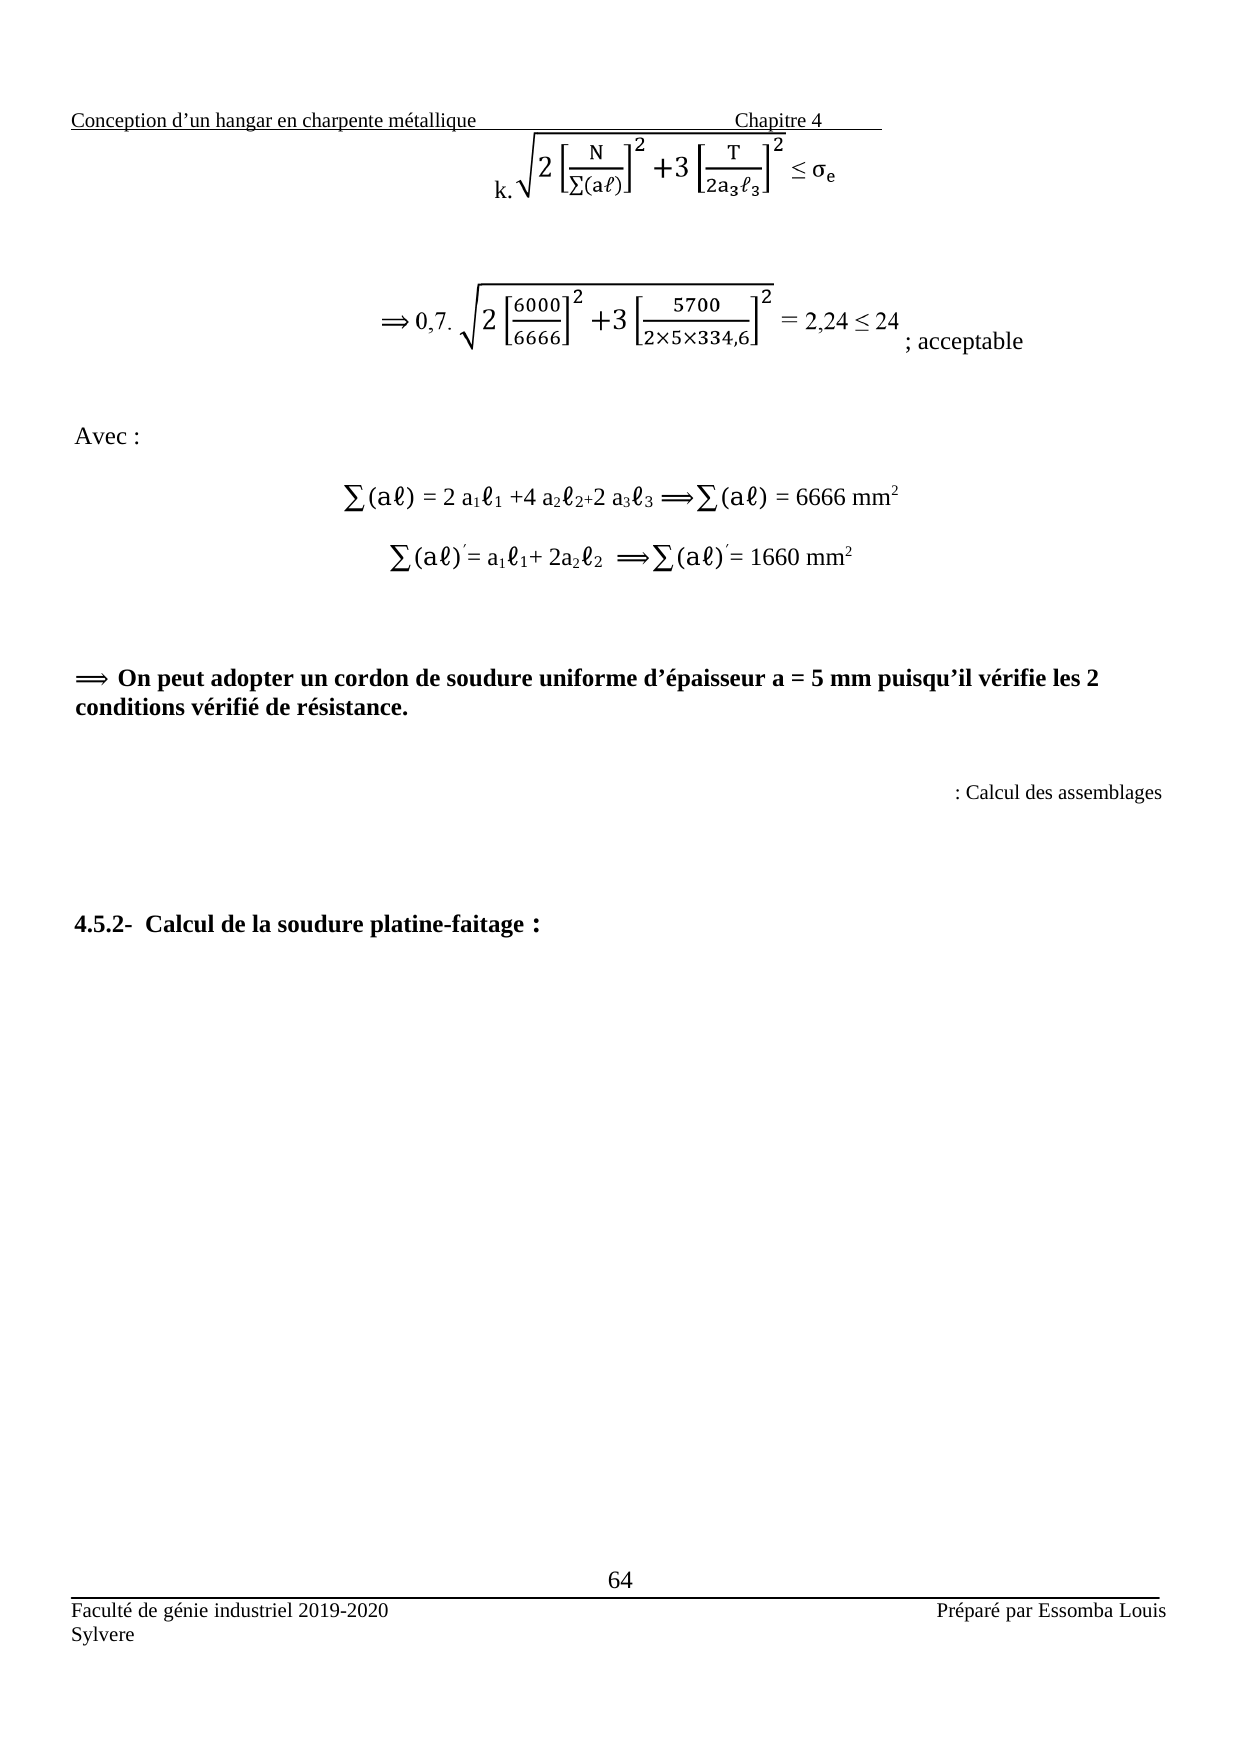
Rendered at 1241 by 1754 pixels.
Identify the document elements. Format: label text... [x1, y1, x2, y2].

picture [381, 283, 899, 350]
picture [515, 131, 835, 198]
text Avec : [74, 421, 1168, 450]
text ∑(aℓ)′= a1ℓ1+ 2a2ℓ2 ⟹∑(aℓ)′= 1660 mm2 [71, 541, 1169, 571]
text ∑(aℓ) = 2 a1ℓ1 +4 a2ℓ2+2 a3ℓ3 ⟹∑(aℓ) = 6666 mm2 [71, 480, 1169, 510]
text ⟹ On peut adopter un cordon de soudure uniforme d’épaisseur a = 5 mm puisqu’il vérifie les 2 conditions vérifié de résistance. [74, 661, 1169, 721]
text : Calcul des assemblages [71, 780, 1162, 804]
text 4.5.2- Calcul de la soudure platine-faitage : [74, 906, 1169, 939]
